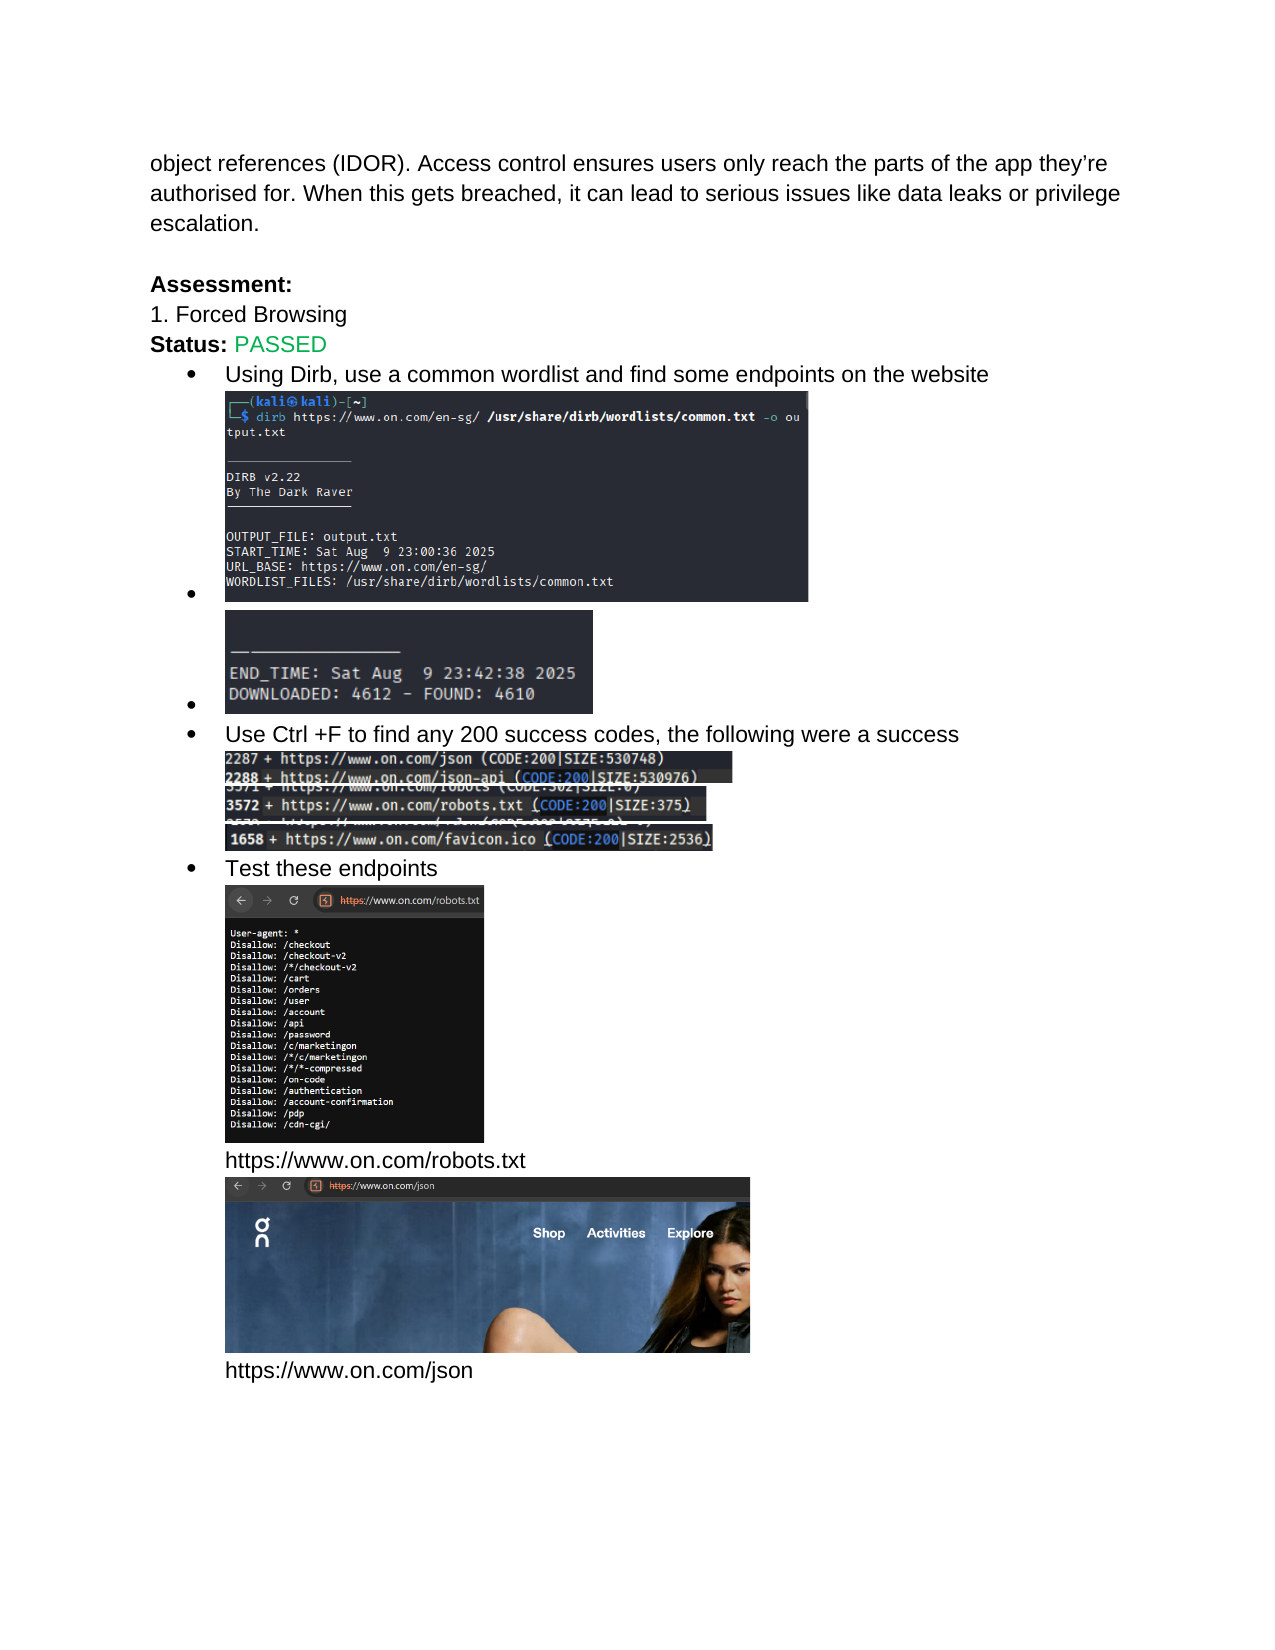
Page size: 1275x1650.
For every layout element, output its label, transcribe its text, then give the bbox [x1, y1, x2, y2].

picture [225, 786, 707, 821]
text Status: PASSED [150, 331, 1125, 358]
picture [225, 391, 809, 602]
text https://www.on.com/robots.txt [225, 1147, 1125, 1173]
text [150, 150, 1125, 237]
list Use Ctrl +F to find any 200 success codes, the following were a success [187, 721, 1125, 747]
picture [225, 824, 713, 851]
text 1. Forced Browsing [150, 301, 1125, 327]
text https://www.on.com/json [225, 1357, 1125, 1383]
text Assessment: [150, 271, 1125, 297]
picture [225, 1177, 750, 1353]
list Using Dirb, use a common wordlist and find some endpoints on the website [187, 361, 1125, 388]
picture [225, 610, 593, 714]
picture [225, 885, 485, 1143]
picture [225, 751, 733, 783]
list Test these endpoints [187, 855, 1125, 881]
